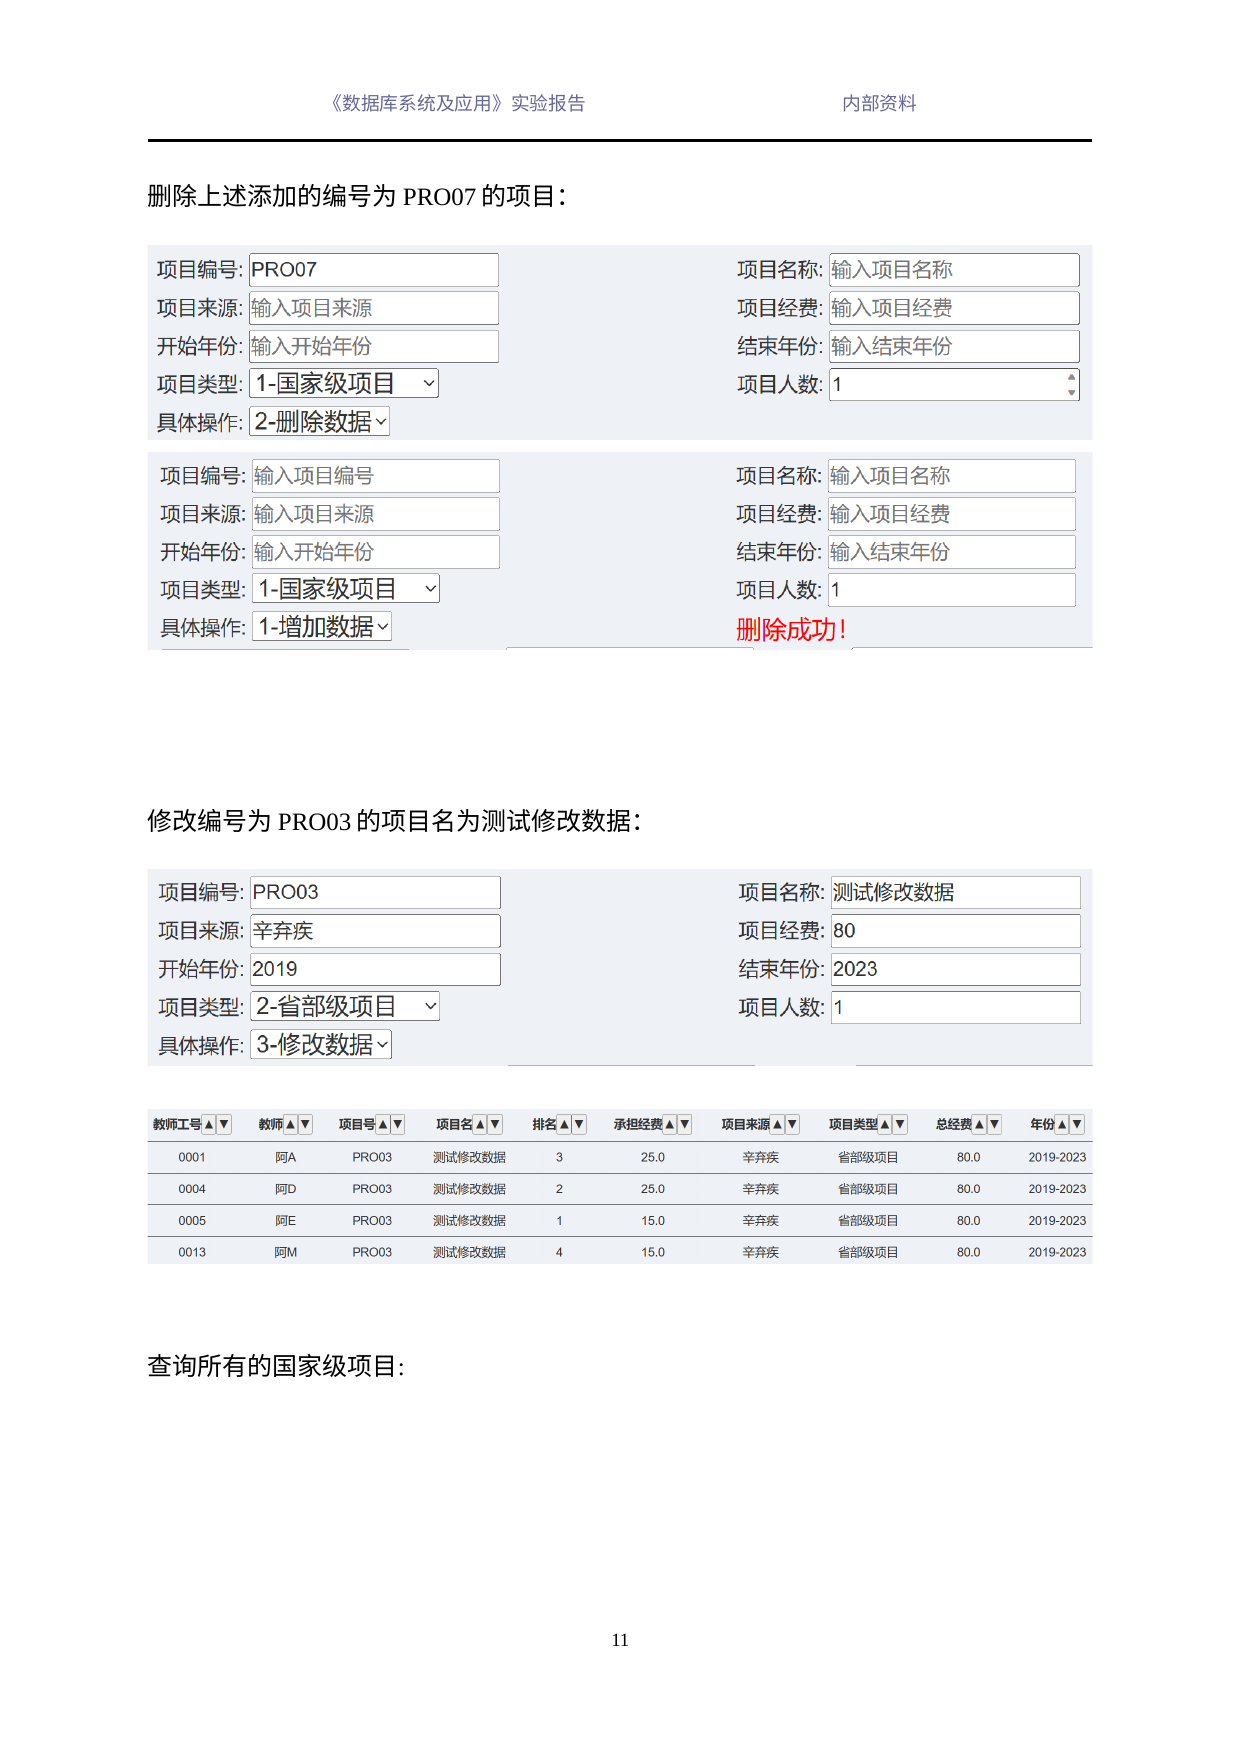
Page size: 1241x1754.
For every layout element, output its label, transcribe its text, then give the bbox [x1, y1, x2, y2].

picture [147, 1109, 1093, 1264]
picture [147, 245, 1093, 440]
text 查询所有的国家级项目: [148, 1332, 1092, 1397]
picture [147, 869, 1093, 1066]
text 删除上述添加的编号为PRO07的项目： [148, 162, 1092, 227]
picture [147, 452, 1093, 650]
text 修改编号为PRO03的项目名为测试修改数据： [148, 787, 1092, 852]
